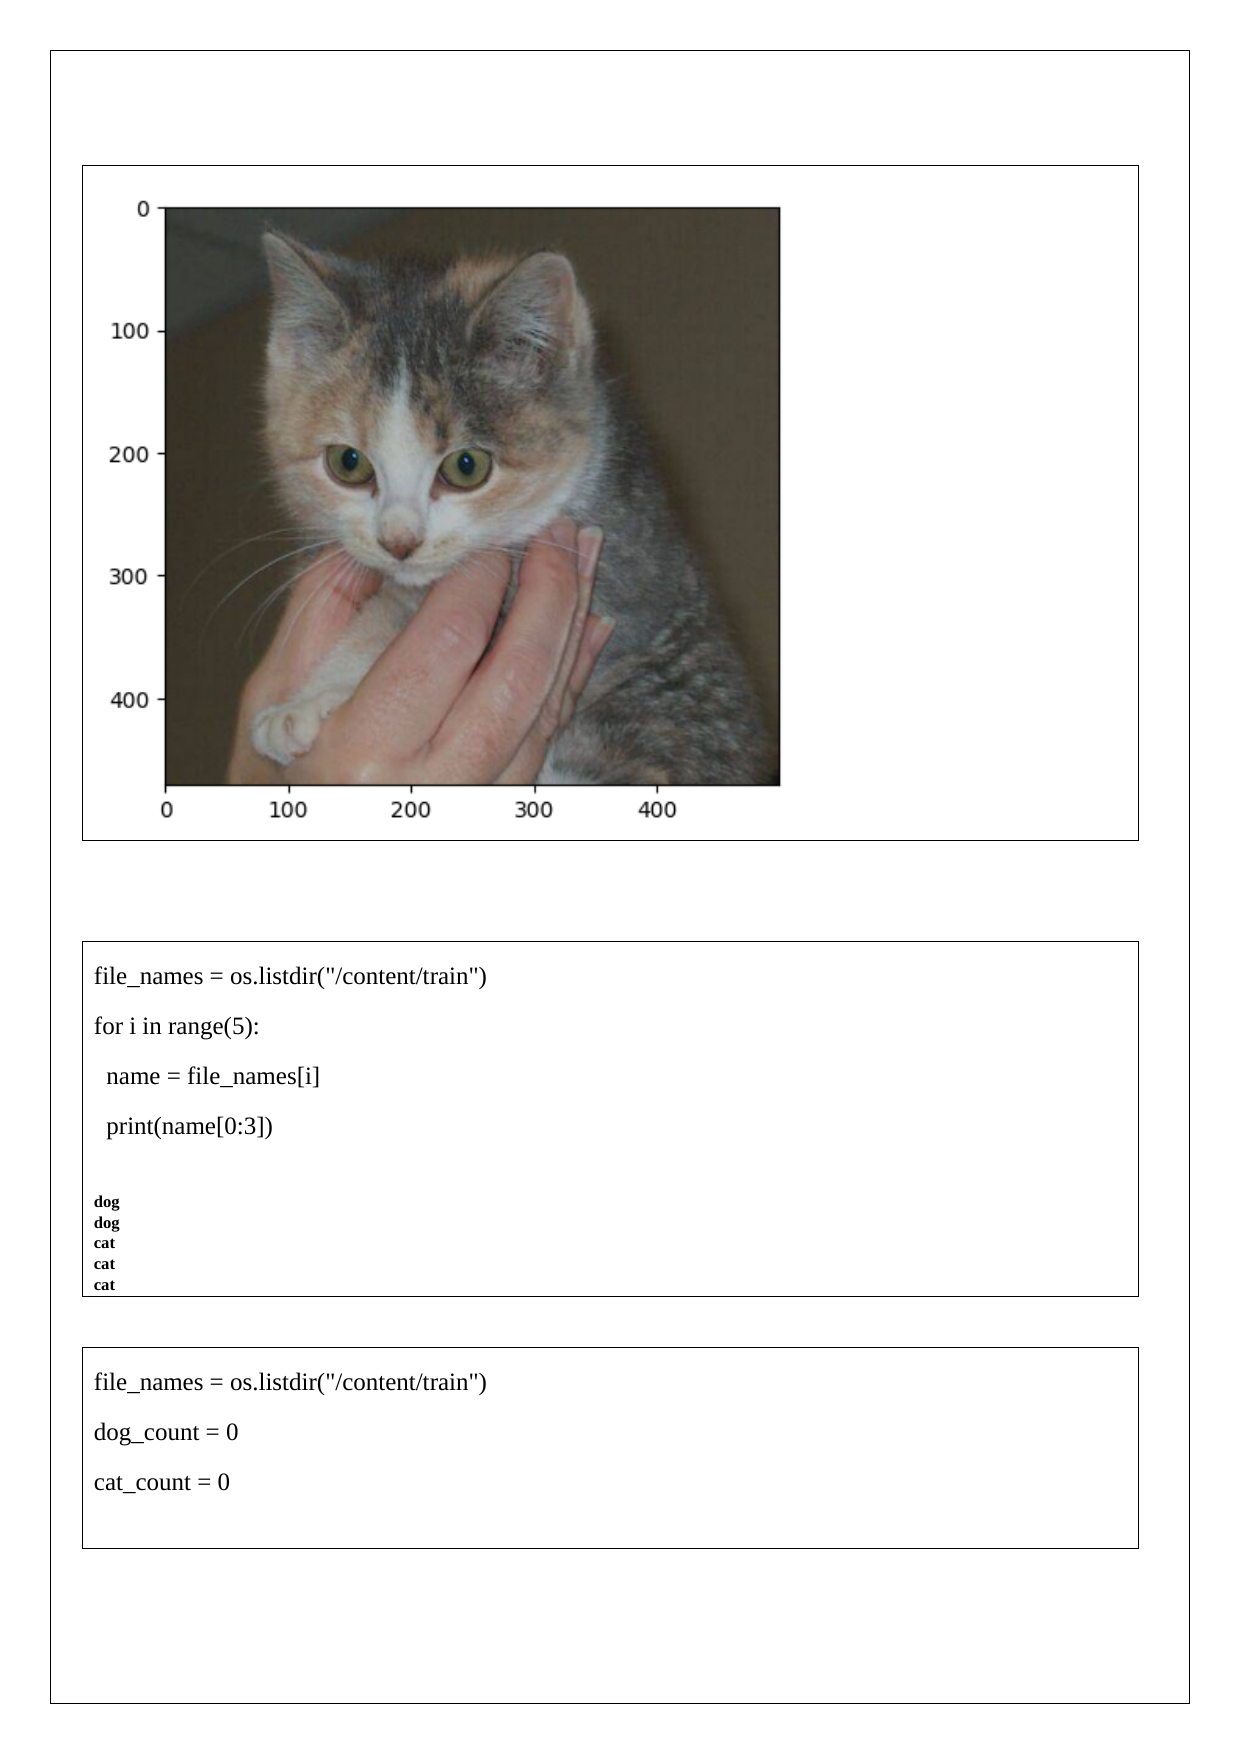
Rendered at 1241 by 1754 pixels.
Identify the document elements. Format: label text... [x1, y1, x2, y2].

picture [93, 184, 793, 838]
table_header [83, 166, 1138, 840]
table_header file_names = os.listdir("/content/train") dog_count = 0 cat_count = 0 [83, 1348, 1138, 1548]
table_header file_names = os.listdir("/content/train") for i in range(5): name = file_names[i] print(name[0:3]) dog dog cat cat cat [83, 942, 1138, 1296]
